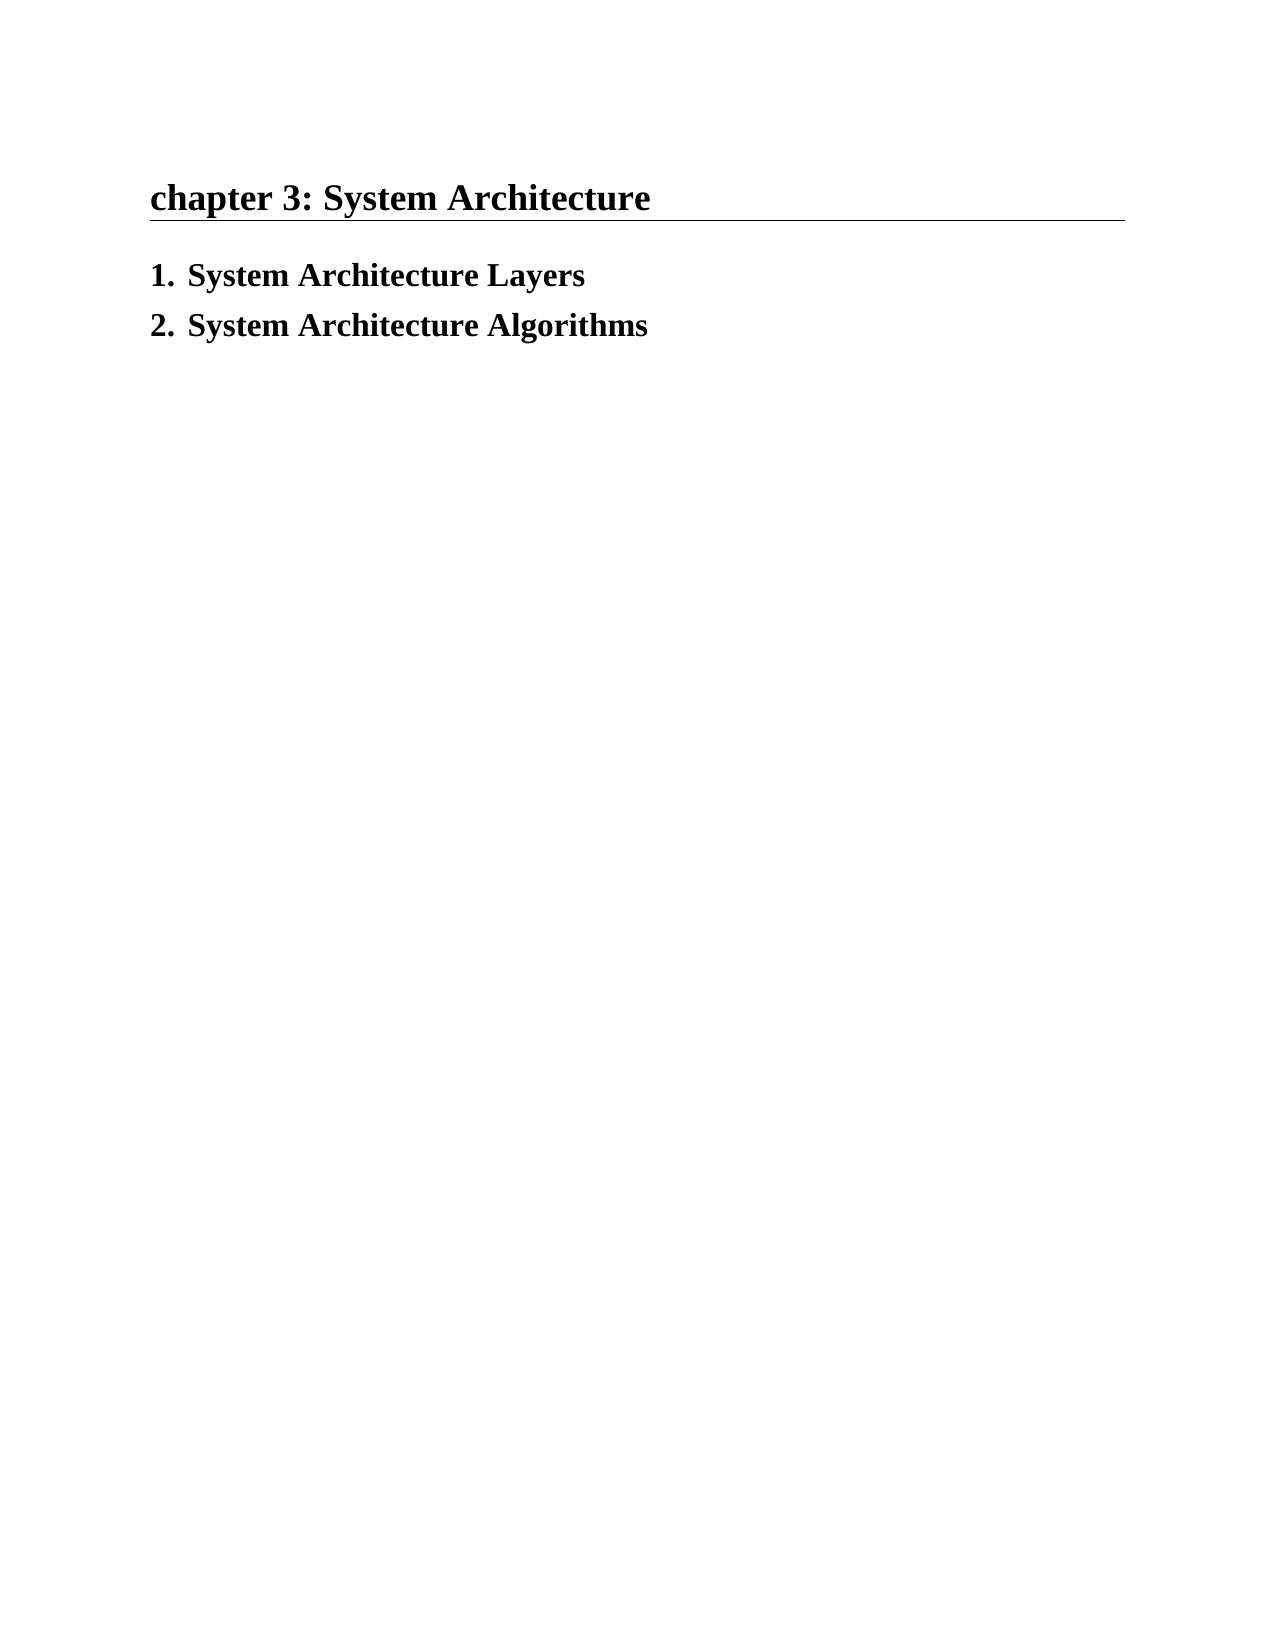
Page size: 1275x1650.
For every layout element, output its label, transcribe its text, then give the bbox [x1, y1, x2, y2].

list System Architecture Algorithms [150, 306, 1125, 344]
list System Architecture Layers [150, 255, 1125, 293]
subtitle System Architecture [150, 175, 1125, 220]
